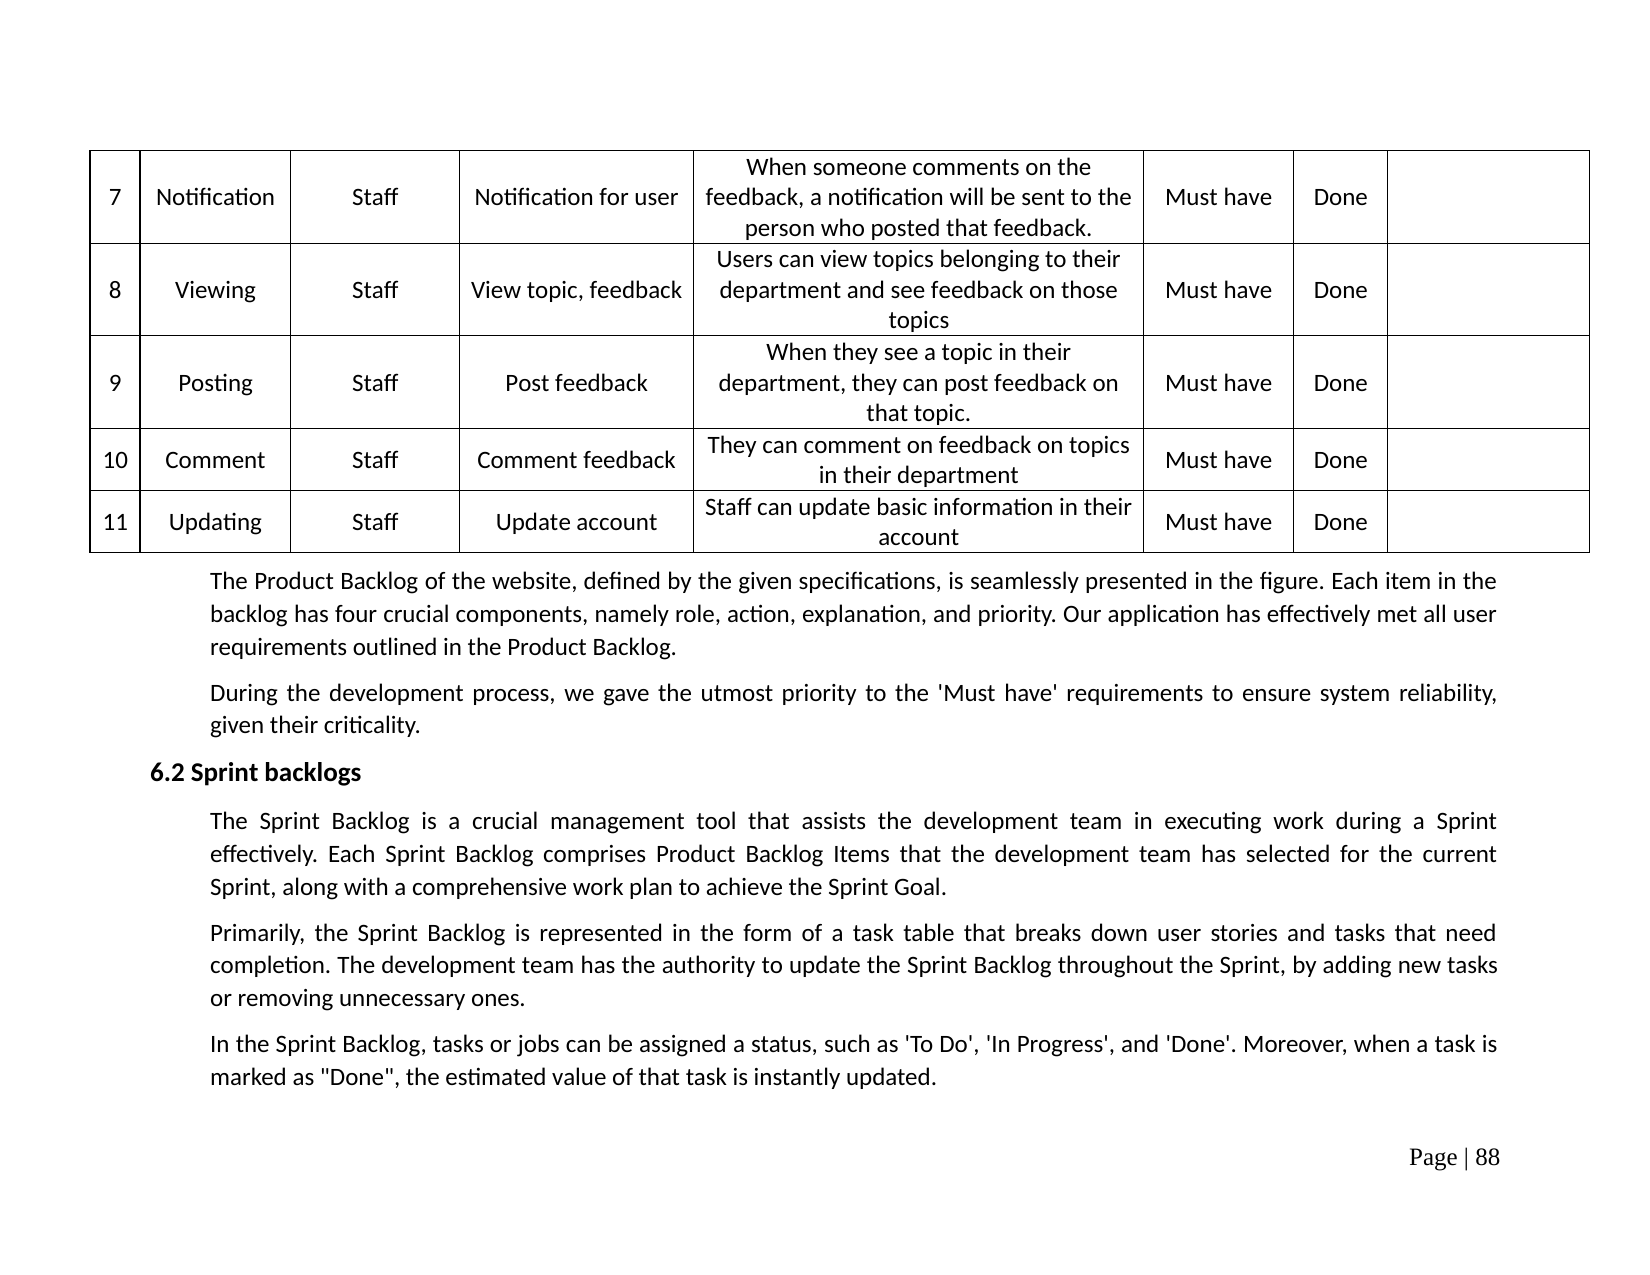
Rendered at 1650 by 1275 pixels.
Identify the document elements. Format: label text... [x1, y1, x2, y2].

table_cell Staff [291, 244, 459, 335]
table_cell Staff [291, 336, 459, 428]
table_cell Comment feedback [460, 429, 693, 490]
table_cell [1388, 244, 1589, 335]
table_cell 11 [91, 491, 139, 552]
table_cell Must have [1144, 491, 1293, 552]
table_cell Done [1294, 151, 1387, 243]
table_cell Done [1294, 491, 1387, 552]
table_cell Notification [141, 151, 290, 243]
table_cell They can comment on feedback on topics in their department [694, 429, 1143, 490]
table_cell [1388, 429, 1589, 490]
table_cell Viewing [141, 244, 290, 335]
table_cell Must have [1144, 244, 1293, 335]
table_cell Update account [460, 491, 693, 552]
table_cell Done [1294, 336, 1387, 428]
table_cell Must have [1144, 336, 1293, 428]
table_cell Notification for user [460, 151, 693, 243]
table_cell Updating [141, 491, 290, 552]
table_cell 9 [91, 336, 139, 428]
text Primarily, the Sprint Backlog is represented in the form of a task table that breaks down user stories and tasks that need completion. The development team has the authority to update the Sprint Backlog throughout the Sprint, by adding new tasks or removing unnecessary ones. [210, 917, 1500, 1013]
table_cell Staff [291, 151, 459, 243]
table_cell When someone comments on the feedback, a notification will be sent to the person who posted that feedback. [694, 151, 1143, 243]
table_cell Staff [291, 429, 459, 490]
table_cell 7 [91, 151, 139, 243]
table_cell Must have [1144, 429, 1293, 490]
table_cell 8 [91, 244, 139, 335]
table_cell [1388, 336, 1589, 428]
table_cell When they see a topic in their department, they can post feedback on that topic. [694, 336, 1143, 428]
table_cell Staff can update basic information in their account [694, 491, 1143, 552]
table_cell [1388, 151, 1589, 243]
table_cell [1388, 491, 1589, 552]
table_cell View topic, feedback [460, 244, 693, 335]
table_cell Posting [141, 336, 290, 428]
text During the development process, we gave the utmost priority to the 'Must have' requirements to ensure system reliability, given their criticality. [210, 677, 1500, 740]
table_cell Post feedback [460, 336, 693, 428]
table_cell 10 [91, 429, 139, 490]
text The Sprint Backlog is a crucial management tool that assists the development team in executing work during a Sprint effectively. Each Sprint Backlog comprises Product Backlog Items that the development team has selected for the current Sprint, along with a comprehensive work plan to achieve the Sprint Goal. [210, 806, 1500, 902]
text The Product Backlog of the website, defined by the given specifications, is seamlessly presented in the figure. Each item in the backlog has four crucial components, namely role, action, explanation, and priority. Our application has effectively met all user requirements outlined in the Product Backlog. [210, 566, 1500, 662]
table_cell Must have [1144, 151, 1293, 243]
table_cell Staff [291, 491, 459, 552]
text In the Sprint Backlog, tasks or jobs can be assigned a status, such as 'To Do', 'In Progress', and 'Done'. Moreover, when a task is marked as "Done", the estimated value of that task is instantly updated. [210, 1028, 1500, 1091]
table_cell Users can view topics belonging to their department and see feedback on those topics [694, 244, 1143, 335]
table_cell Done [1294, 244, 1387, 335]
table_cell Done [1294, 429, 1387, 490]
subtitle 6.2 Sprint backlogs [150, 755, 1500, 788]
table_cell Comment [141, 429, 290, 490]
